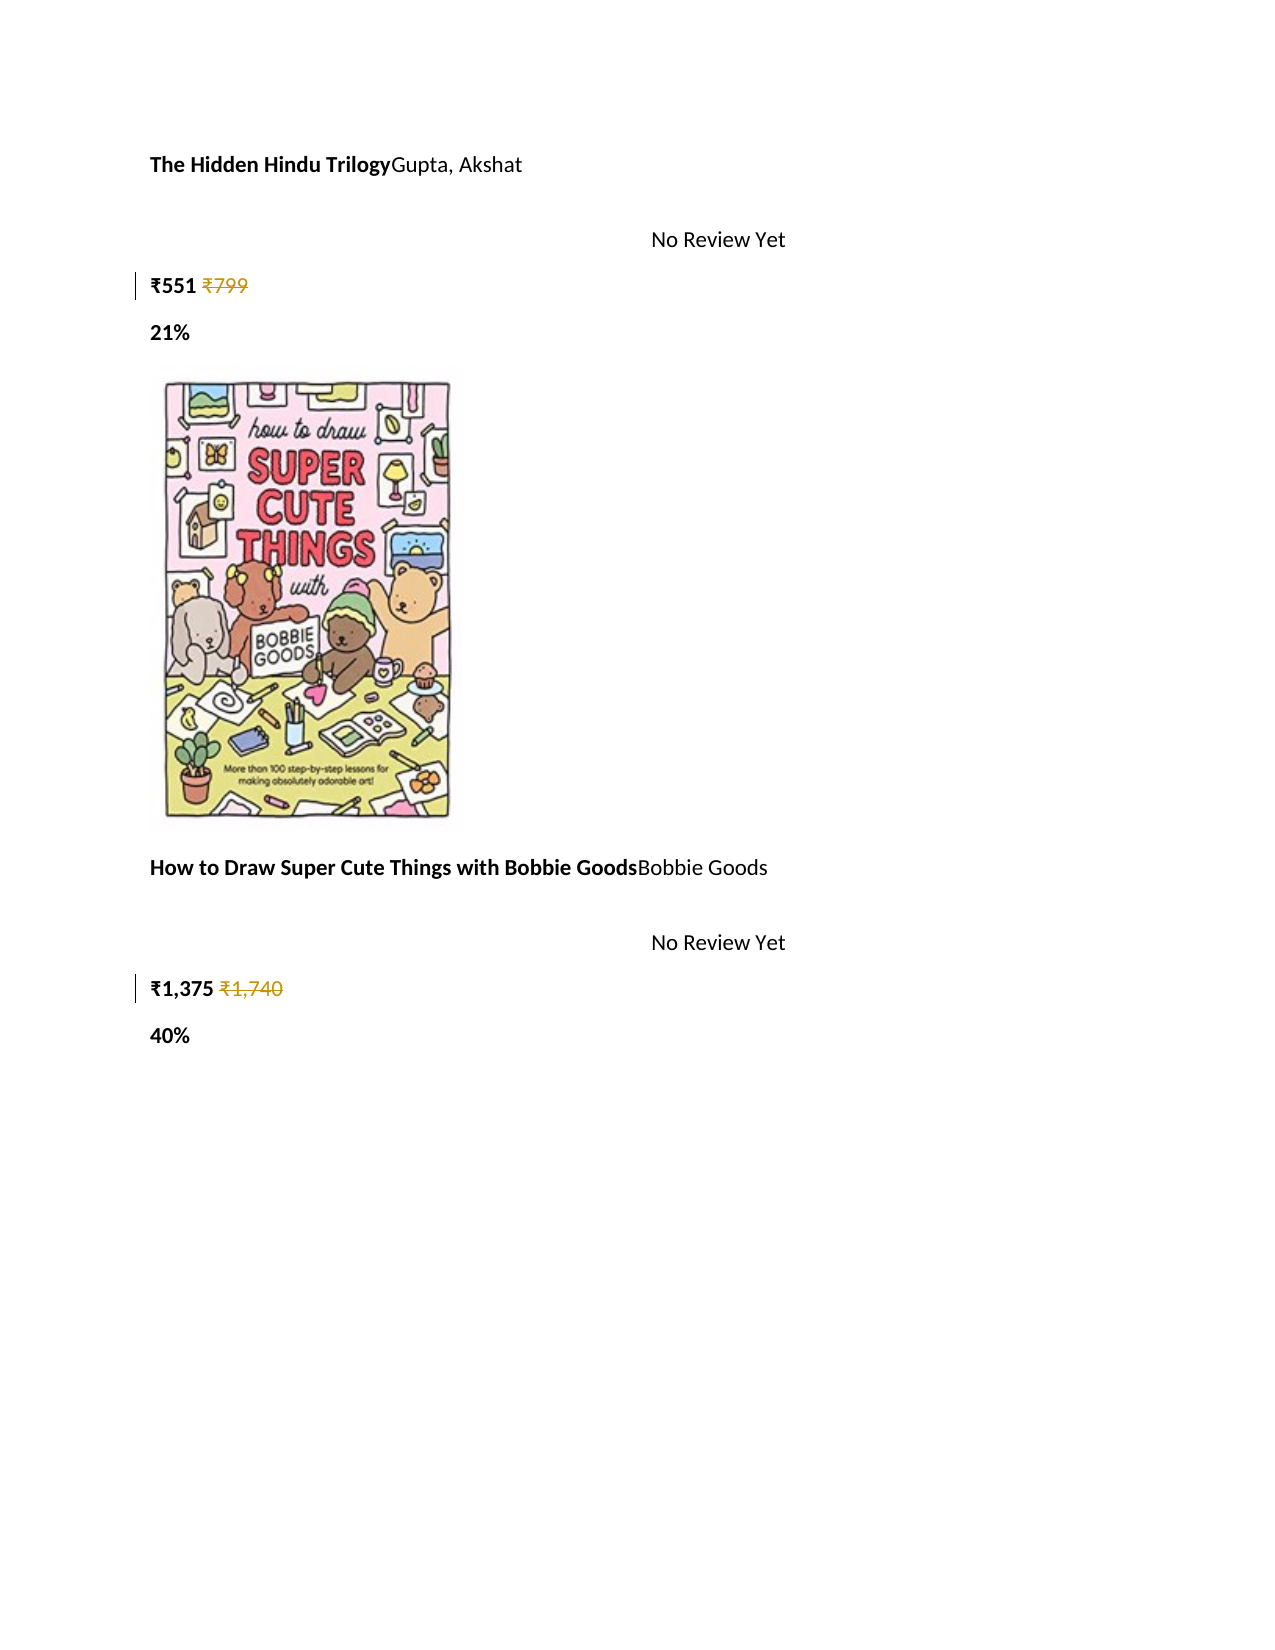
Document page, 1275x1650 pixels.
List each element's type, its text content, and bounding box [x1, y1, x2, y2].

picture [150, 365, 463, 834]
text How to Draw Super Cute Things with Bobbie GoodsBobbie Goods [150, 853, 1125, 881]
text No Review Yet [150, 197, 1125, 253]
text The Hidden Hindu TrilogyGupta, Akshat [150, 150, 1125, 178]
text No Review Yet [150, 900, 1125, 956]
text 21% [150, 318, 1125, 346]
text 40% [150, 1021, 1125, 1049]
text ₹551 [150, 272, 1125, 299]
text ₹1,375 [150, 974, 1125, 1002]
